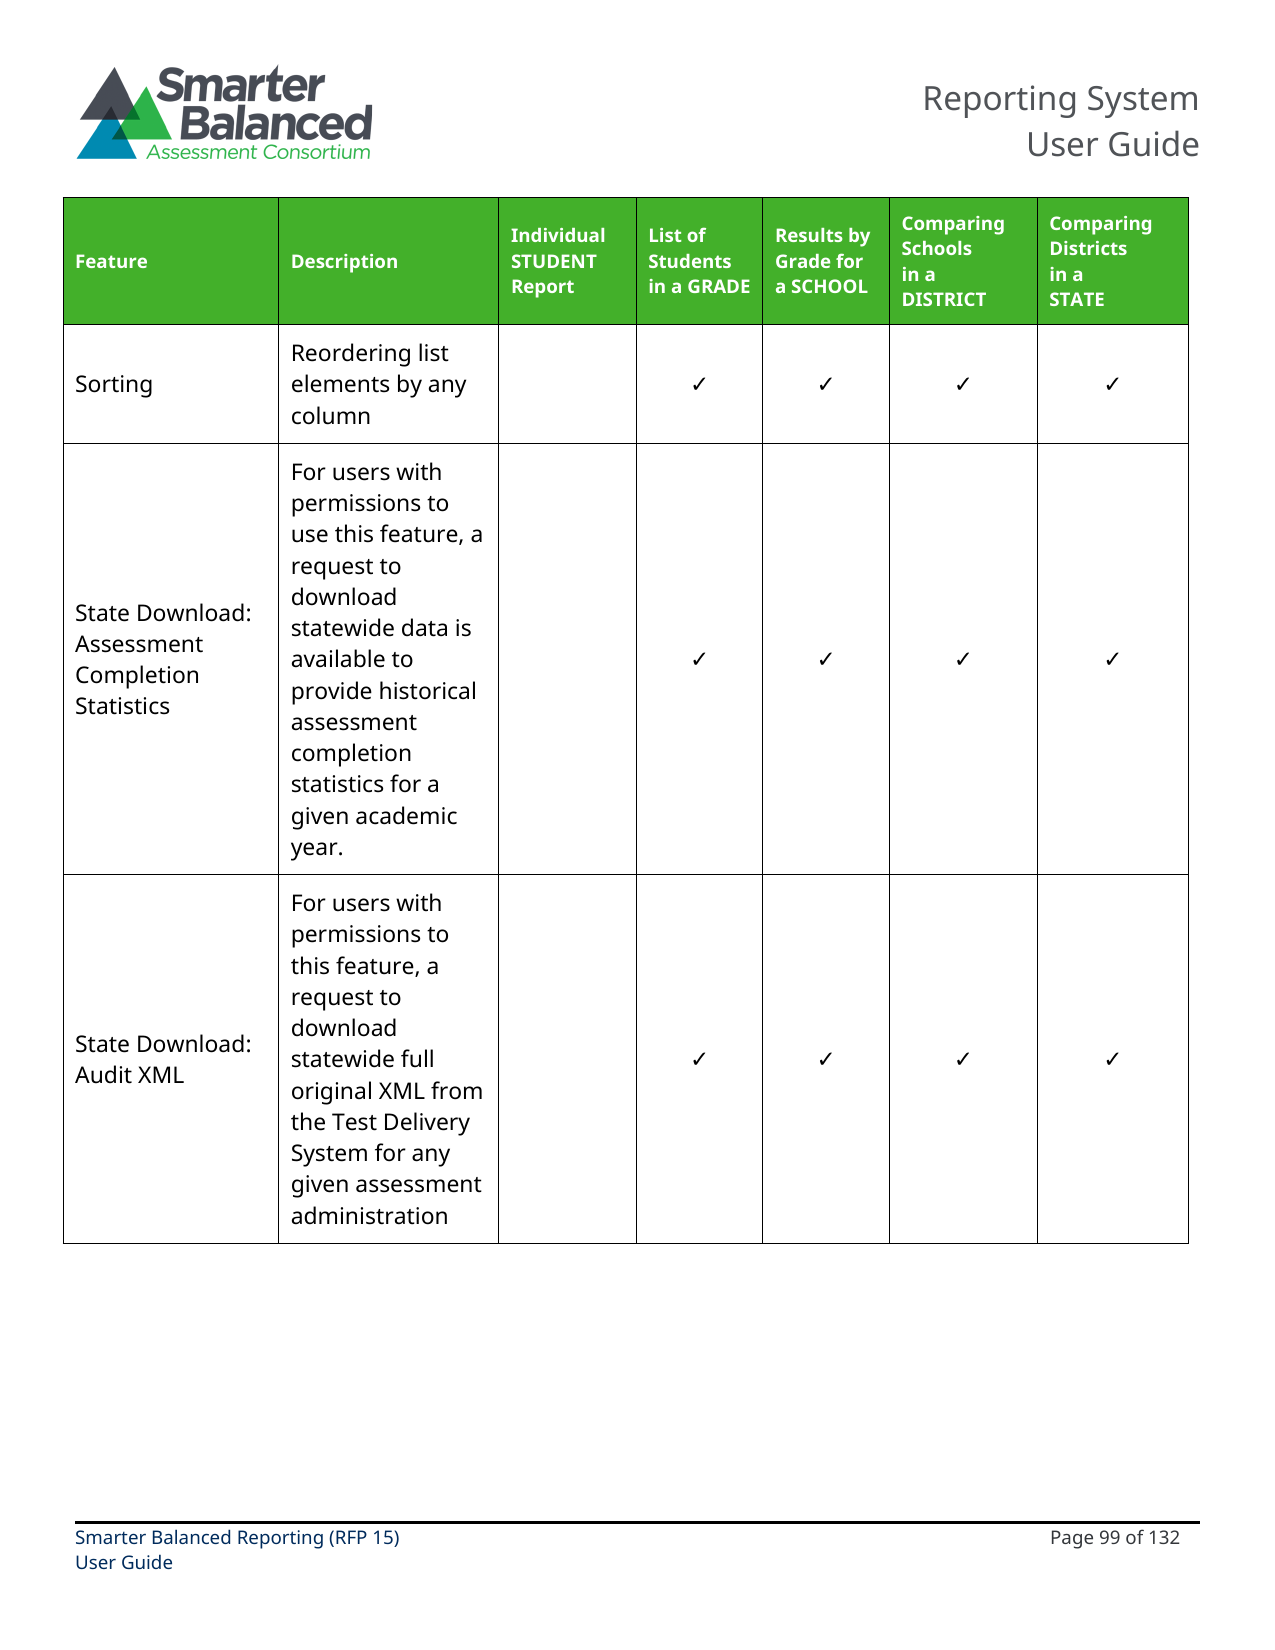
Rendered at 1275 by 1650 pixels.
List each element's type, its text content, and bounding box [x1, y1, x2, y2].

table_cell For users with permissions to this feature, a request to download statewide full original XML from the Test Delivery System for any given assessment administration [279, 875, 498, 1243]
table_cell ✓ [637, 875, 762, 1243]
table_cell [499, 875, 636, 1243]
table_cell ✓ [763, 444, 889, 874]
table_cell ✓ [890, 444, 1037, 874]
table_cell ✓ [890, 325, 1037, 443]
table_header List of Students in a GRADE [637, 198, 762, 324]
table_cell ✓ [763, 325, 889, 443]
table_cell ✓ [1038, 444, 1188, 874]
table_header Description [279, 198, 498, 324]
table_header Feature [64, 198, 278, 324]
table_cell State Download: Audit XML [64, 875, 278, 1243]
table_cell ✓ [637, 325, 762, 443]
table_cell ✓ [637, 444, 762, 874]
table_cell Sorting [64, 325, 278, 443]
table_cell State Download: Assessment Completion Statistics [64, 444, 278, 874]
table_cell [499, 444, 636, 874]
picture [76, 64, 373, 159]
table_cell Reordering list elements by any column [279, 325, 498, 443]
table_cell For users with permissions to use this feature, a request to download statewide data is available to provide historical assessment completion statistics for a given academic year. [279, 444, 498, 874]
table_header Comparing Districts in a STATE [1038, 198, 1188, 324]
table_cell [499, 325, 636, 443]
table_header Results by Grade for a SCHOOL [763, 198, 889, 324]
table_cell ✓ [1038, 875, 1188, 1243]
table_cell ✓ [1038, 325, 1188, 443]
table_cell ✓ [890, 875, 1037, 1243]
table_header Comparing Schools in a DISTRICT [890, 198, 1037, 324]
table_header Individual STUDENT Report [499, 198, 636, 324]
table_cell ✓ [763, 875, 889, 1243]
